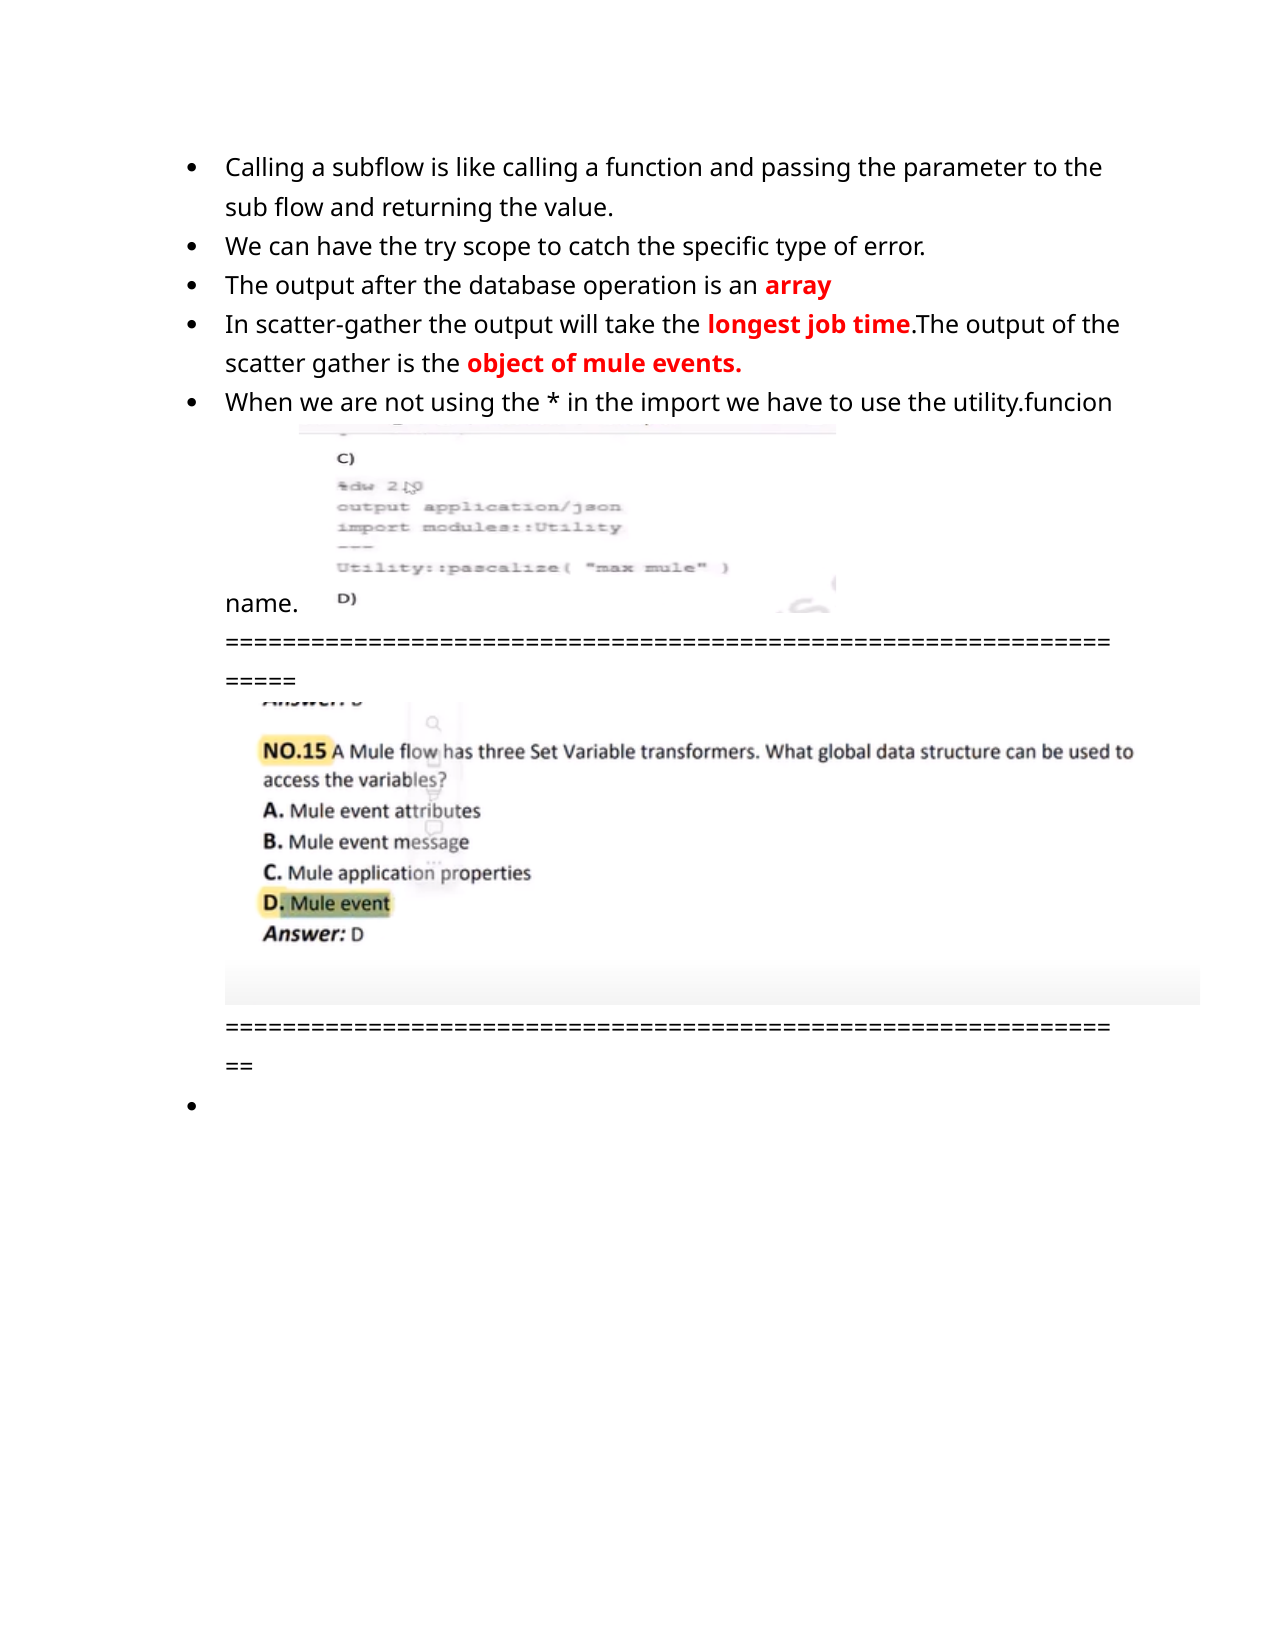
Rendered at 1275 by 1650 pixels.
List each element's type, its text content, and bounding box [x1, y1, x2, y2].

list ================================================================ [225, 1010, 1125, 1083]
list Calling a subflow is like calling a function and passing the parameter to the sub flow and returning the value. [187, 150, 1125, 223]
list =================================================================== [225, 624, 1125, 698]
picture [225, 702, 1200, 1005]
list We can have the try scope to catch the specific type of error. [187, 228, 1125, 262]
list The output after the database operation is an array [187, 267, 1125, 302]
list In scatter-gather the output will take the longest job time.The output of the scatter gather is the object of mule events. [187, 307, 1125, 380]
picture [298, 424, 837, 613]
